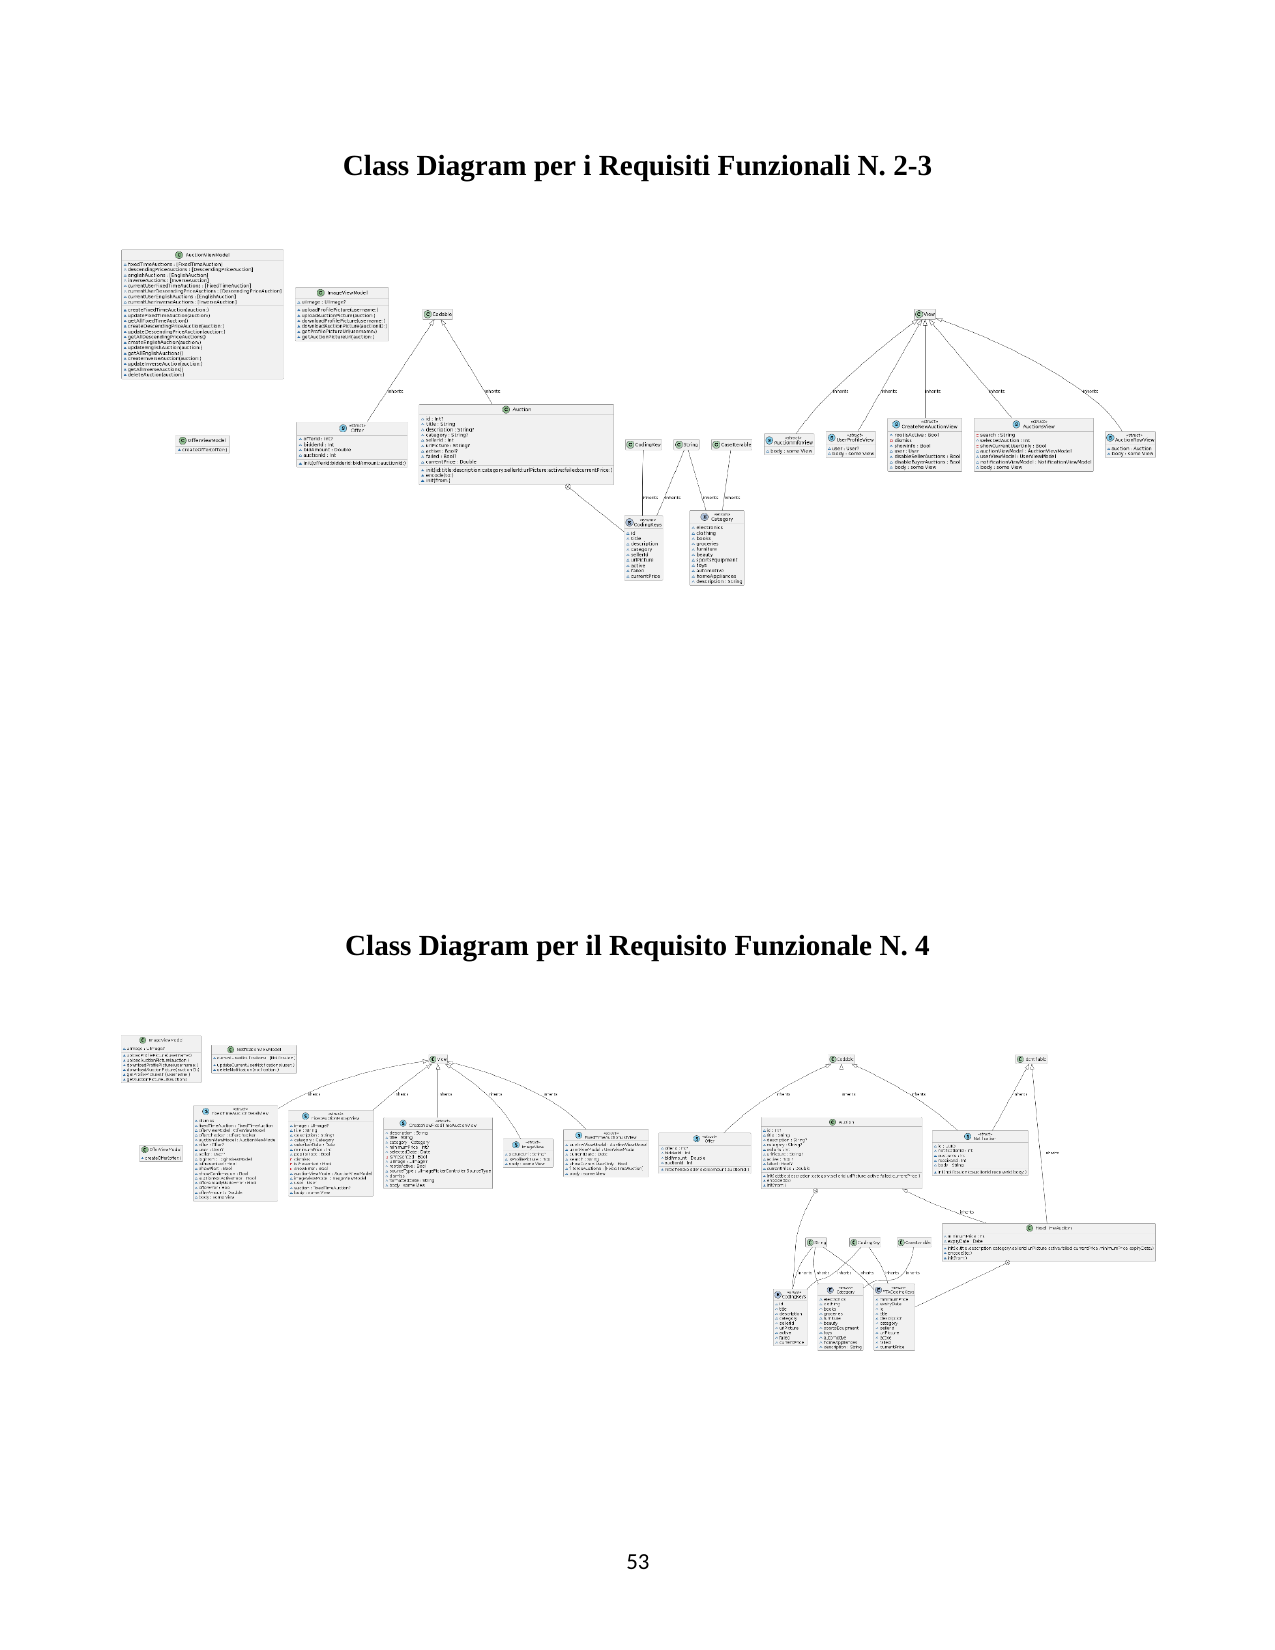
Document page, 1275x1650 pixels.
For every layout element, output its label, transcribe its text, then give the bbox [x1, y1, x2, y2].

picture [118, 1033, 1157, 1352]
picture [118, 247, 1157, 587]
text Class Diagram per il Requisito Funzionale N. 4 [118, 928, 1157, 961]
text Class Diagram per i Requisiti Funzionali N. 2-3 [118, 148, 1157, 181]
